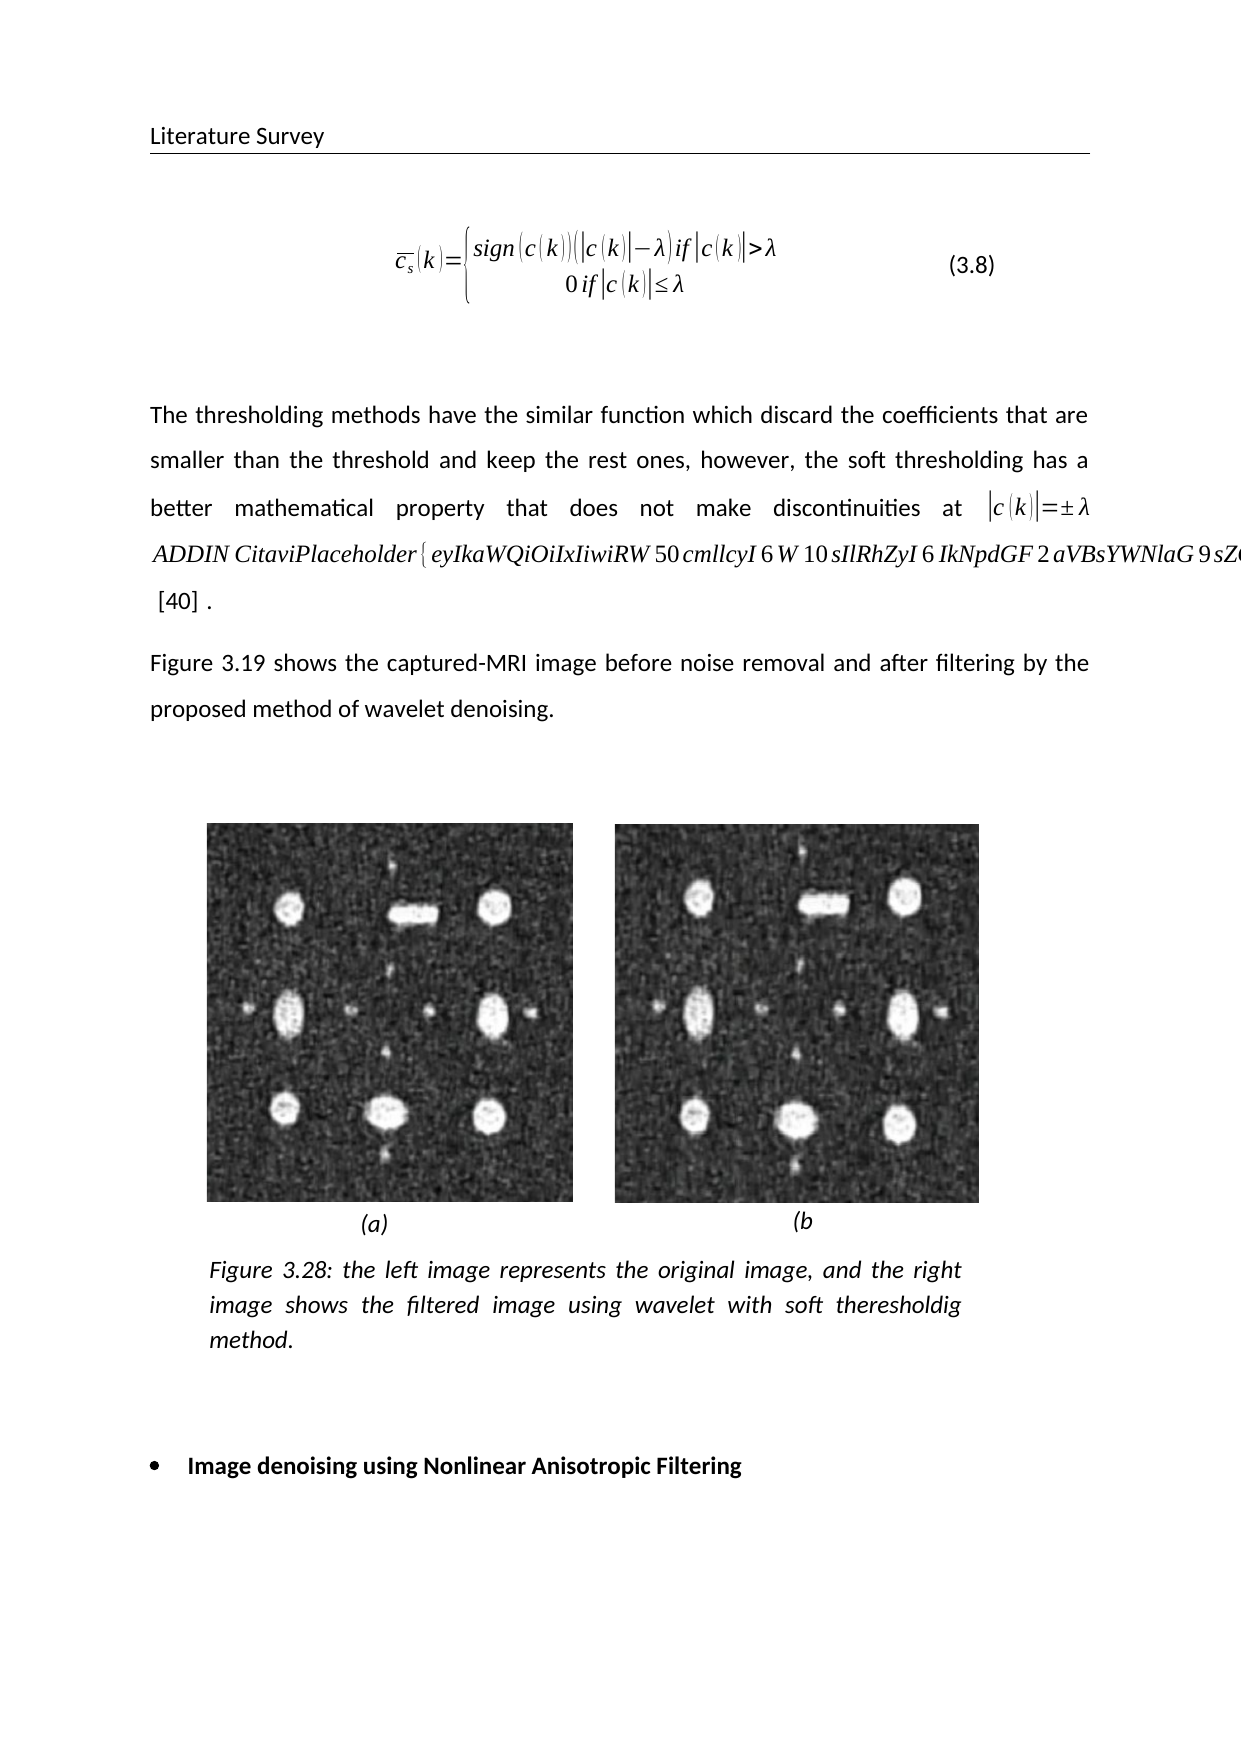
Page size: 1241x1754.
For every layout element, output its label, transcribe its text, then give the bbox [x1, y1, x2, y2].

text Figure 3.19 shows the captured-MRI image before noise removal and after filtering by the proposed method of wavelet denoising. [150, 647, 1090, 724]
picture [206, 823, 573, 1202]
text The thresholding methods have the similar function which discard the coefficients that are smaller than the threshold and keep the rest ones, however, the soft thresholding has a better mathematical property that does not make discontinuities at [150, 399, 1090, 616]
picture [614, 824, 979, 1203]
text (3.8) [225, 225, 1090, 305]
list Image denoising using Nonlinear Anisotropic Filtering [150, 1450, 1090, 1481]
